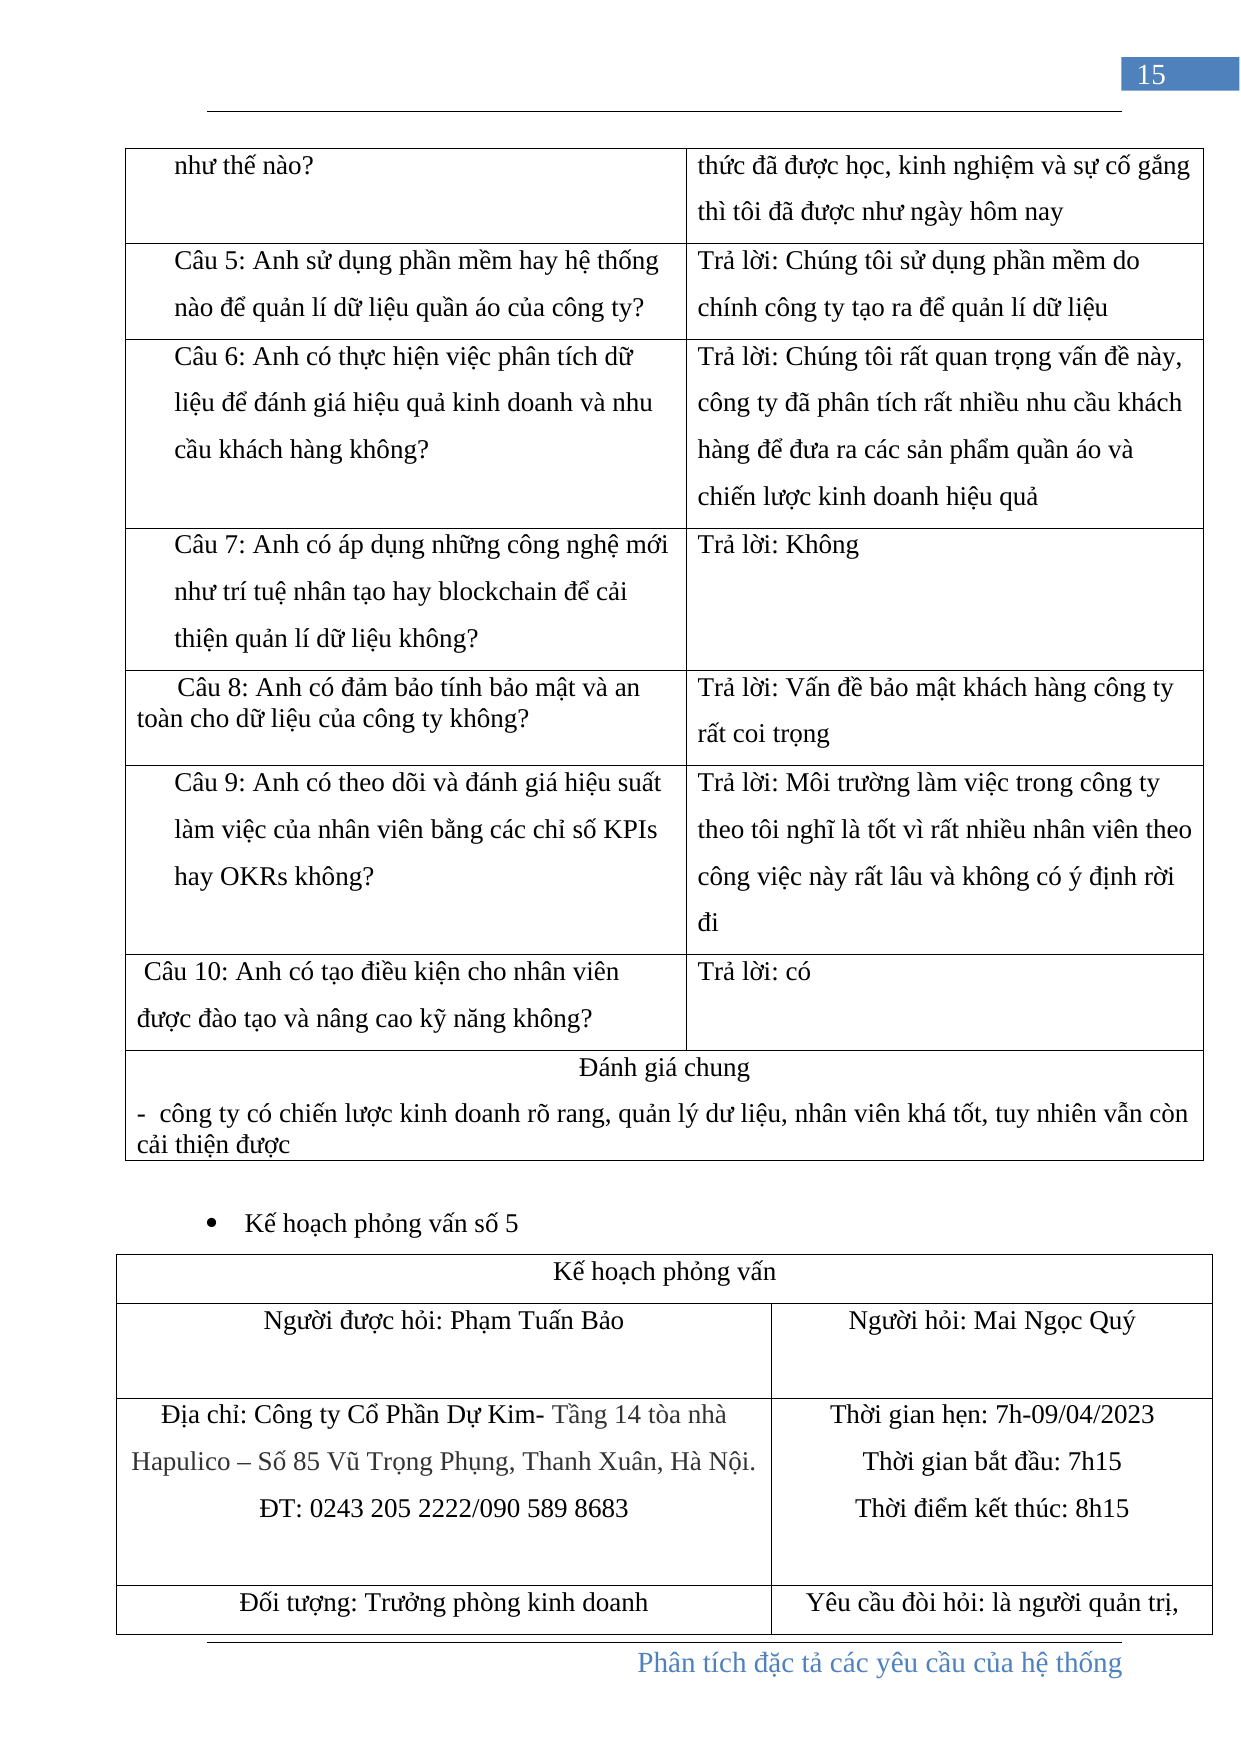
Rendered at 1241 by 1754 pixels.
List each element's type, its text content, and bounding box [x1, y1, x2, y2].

table_cell Người hỏi: Mai Ngọc Quý [772, 1304, 1212, 1397]
table_cell Trả lời: Chúng tôi rất quan trọng vấn đề này, công ty đã phân tích rất nhiều nhu cầu khách hàng để đưa ra các sản phẩm quần áo và chiến lược kinh doanh hiệu quả [687, 340, 1203, 528]
table_cell Câu 8: Anh có đảm bảo tính bảo mật và an toàn cho dữ liệu của công ty không? [126, 671, 686, 765]
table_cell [687, 149, 1203, 243]
table_cell Trả lời: Chúng tôi sử dụng phần mềm do chính công ty tạo ra để quản lí dữ liệu [687, 244, 1203, 339]
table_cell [117, 1586, 771, 1634]
table_cell Trả lời: Không [687, 529, 1203, 670]
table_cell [772, 1586, 1212, 1634]
table_header Kế hoạch phỏng vấn [117, 1255, 1212, 1303]
table_cell Câu 6: Anh có thực hiện việc phân tích dữ liệu để đánh giá hiệu quả kinh doanh và nhu cầu khách hàng không? [126, 340, 686, 528]
list Kế hoạch phỏng vấn số 5 [207, 1207, 1122, 1239]
table_cell Câu 5: Anh sử dụng phần mềm hay hệ thống nào để quản lí dữ liệu quần áo của công ty? [126, 244, 686, 339]
table_cell Thời gian hẹn: 7h-09/04/2023 Thời gian bắt đầu: 7h15 Thời điểm kết thúc: 8h15 [772, 1399, 1212, 1585]
table_cell Câu 7: Anh có áp dụng những công nghệ mới như trí tuệ nhân tạo hay blockchain để cải thiện quản lí dữ liệu không? [126, 529, 686, 670]
table_cell Địa chỉ: Công ty Cổ Phần Dự Kim- Tầng 14 tòa nhà Hapulico – Số 85 Vũ Trọng Phụng, Thanh Xuân, Hà Nội. ĐT: 0243 205 2222/090 589 8683 [117, 1399, 771, 1585]
table_cell Trả lời: Môi trường làm việc trong công ty theo tôi nghĩ là tốt vì rất nhiều nhân viên theo công việc này rất lâu và không có ý định rời đi [687, 766, 1203, 954]
table_cell Trả lời: Vấn đề bảo mật khách hàng công ty rất coi trọng [687, 671, 1203, 765]
table_cell Đánh giá chung - công ty có chiến lược kinh doanh rõ rang, quản lý dư liệu, nhân viên khá tốt, tuy nhiên vẫn còn cải thiện được [126, 1051, 1203, 1160]
table_cell Câu 9: Anh có theo dõi và đánh giá hiệu suất làm việc của nhân viên bằng các chỉ số KPIs hay OKRs không? [126, 766, 686, 954]
table_cell Câu 10: Anh có tạo điều kiện cho nhân viên được đào tạo và nâng cao kỹ năng không? [126, 955, 686, 1050]
table_cell Trả lời: có [687, 955, 1203, 1050]
table_cell Người được hỏi: Phạm Tuấn Bảo [117, 1304, 771, 1397]
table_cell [126, 149, 686, 243]
